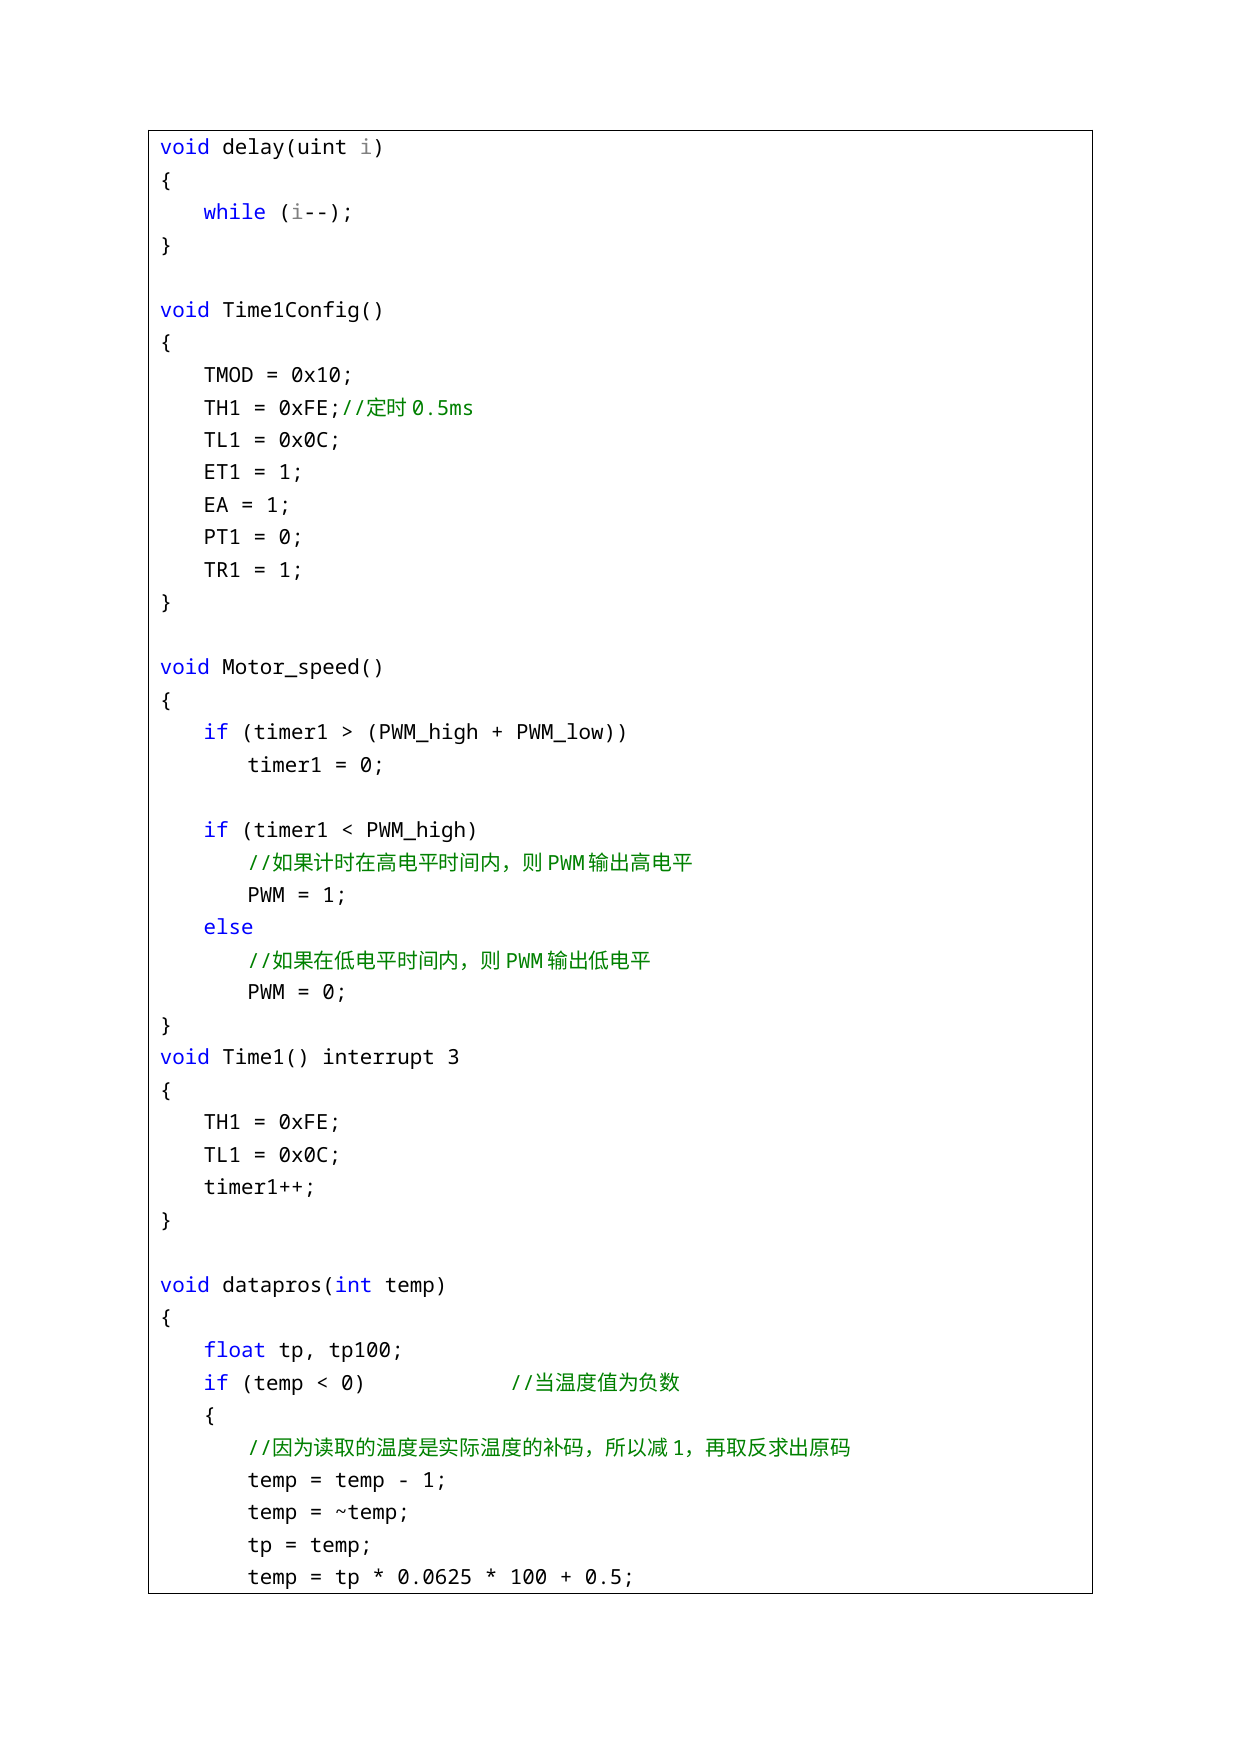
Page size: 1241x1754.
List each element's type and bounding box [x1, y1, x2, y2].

table_cell [149, 131, 1092, 1593]
